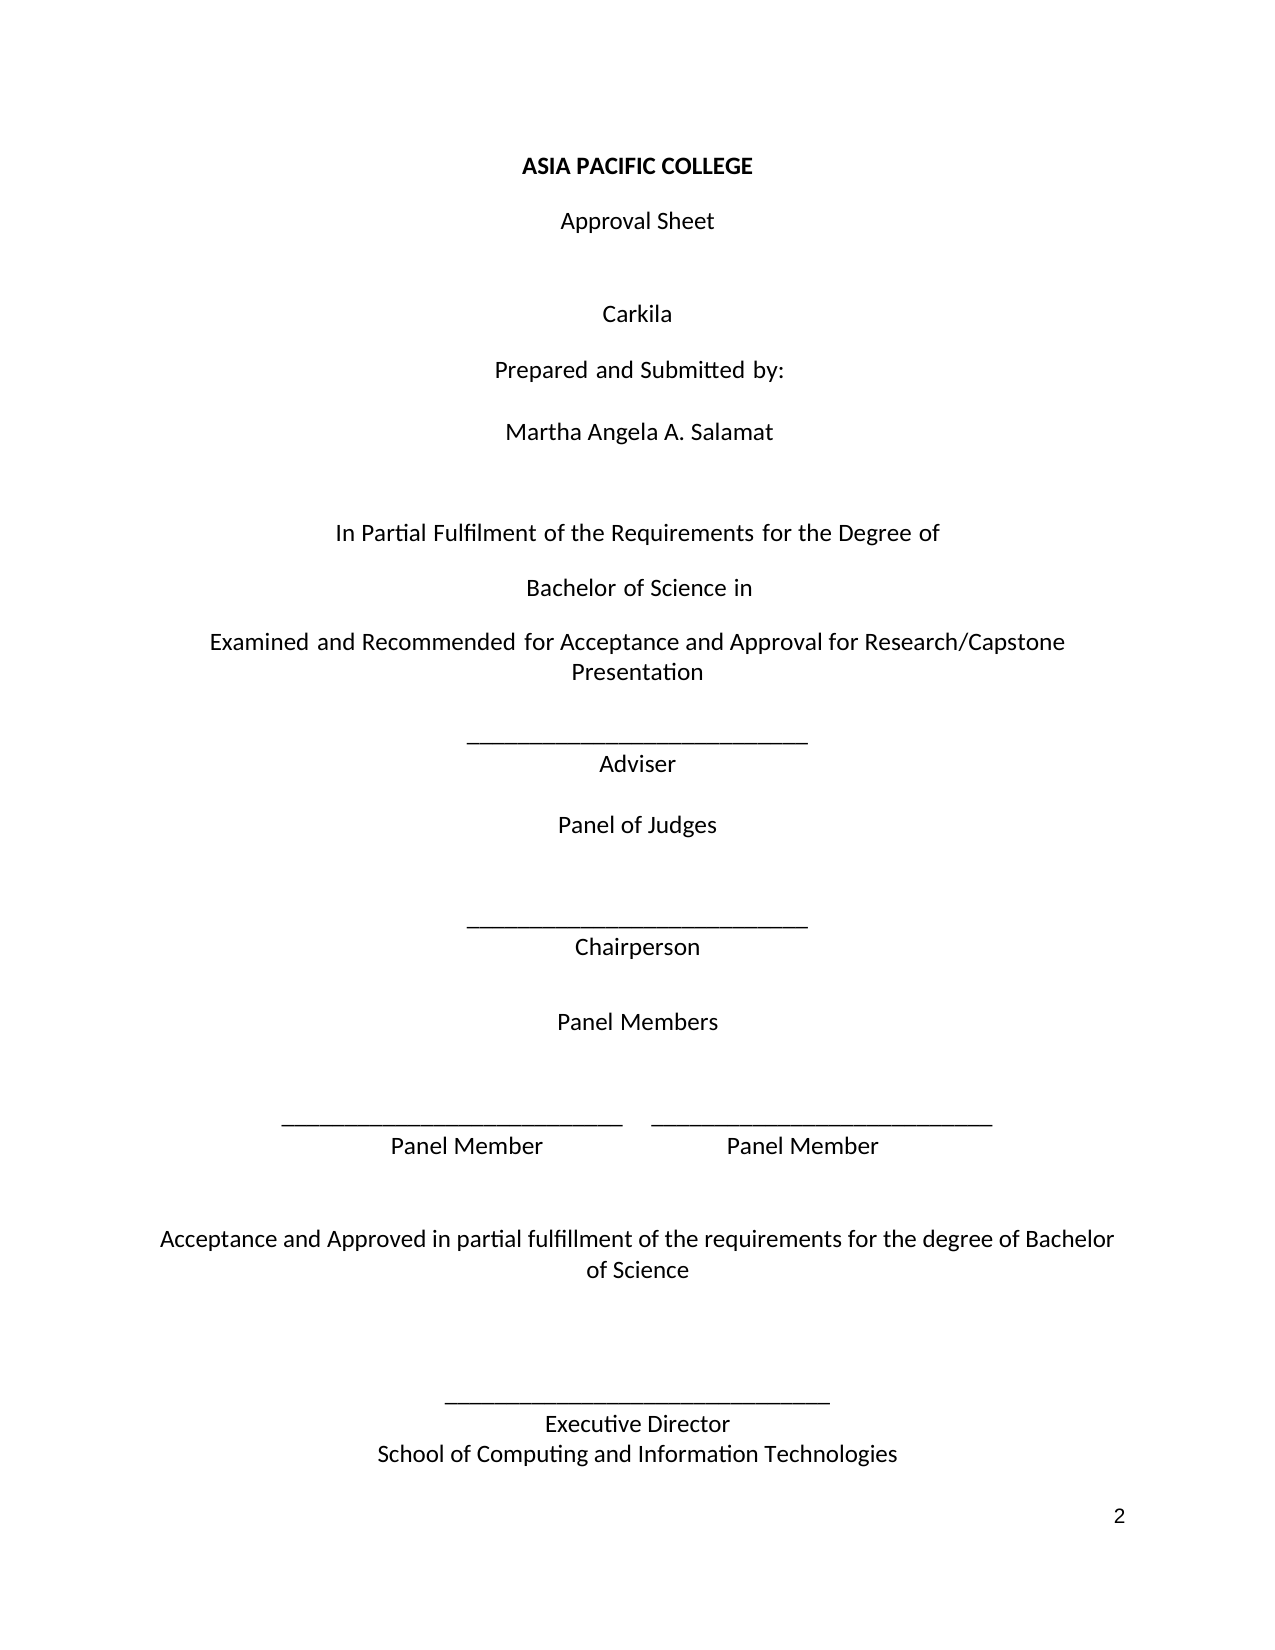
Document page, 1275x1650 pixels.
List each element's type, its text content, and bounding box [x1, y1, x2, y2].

text Bachelor of Science in [158, 572, 1120, 602]
text Acceptance and Approved in partial fulfillment of the requirements for the degree of Bachelor of Science [150, 1223, 1125, 1285]
text Prepared and Submitted by: [486, 354, 793, 385]
text Chairperson [150, 931, 1125, 962]
text Executive Director [150, 1408, 1125, 1438]
text ___________________________ ___________________________ [150, 1099, 1125, 1130]
text Carkila [150, 298, 1125, 328]
subtitle Approval Sheet [150, 206, 1125, 236]
text ___________________________ [150, 901, 1125, 931]
text _______________________________ [150, 1377, 1125, 1408]
text ASIA PACIFIC COLLEGE [150, 150, 1125, 181]
text Martha Angela A. Salamat [486, 416, 793, 446]
text Adviser [150, 748, 1125, 779]
text ___________________________ [150, 718, 1125, 748]
text In Partial Fulfilment of the Requirements for the Degree of [150, 517, 1125, 548]
text Panel Members [150, 1006, 1125, 1037]
text Examined and Recommended for Acceptance and Approval for Research/Capstone Presentation [150, 626, 1125, 687]
text School of Computing and Information Technologies [150, 1438, 1125, 1469]
text Panel of Judges [150, 809, 1125, 840]
text Panel Member Panel Member [150, 1130, 1125, 1161]
